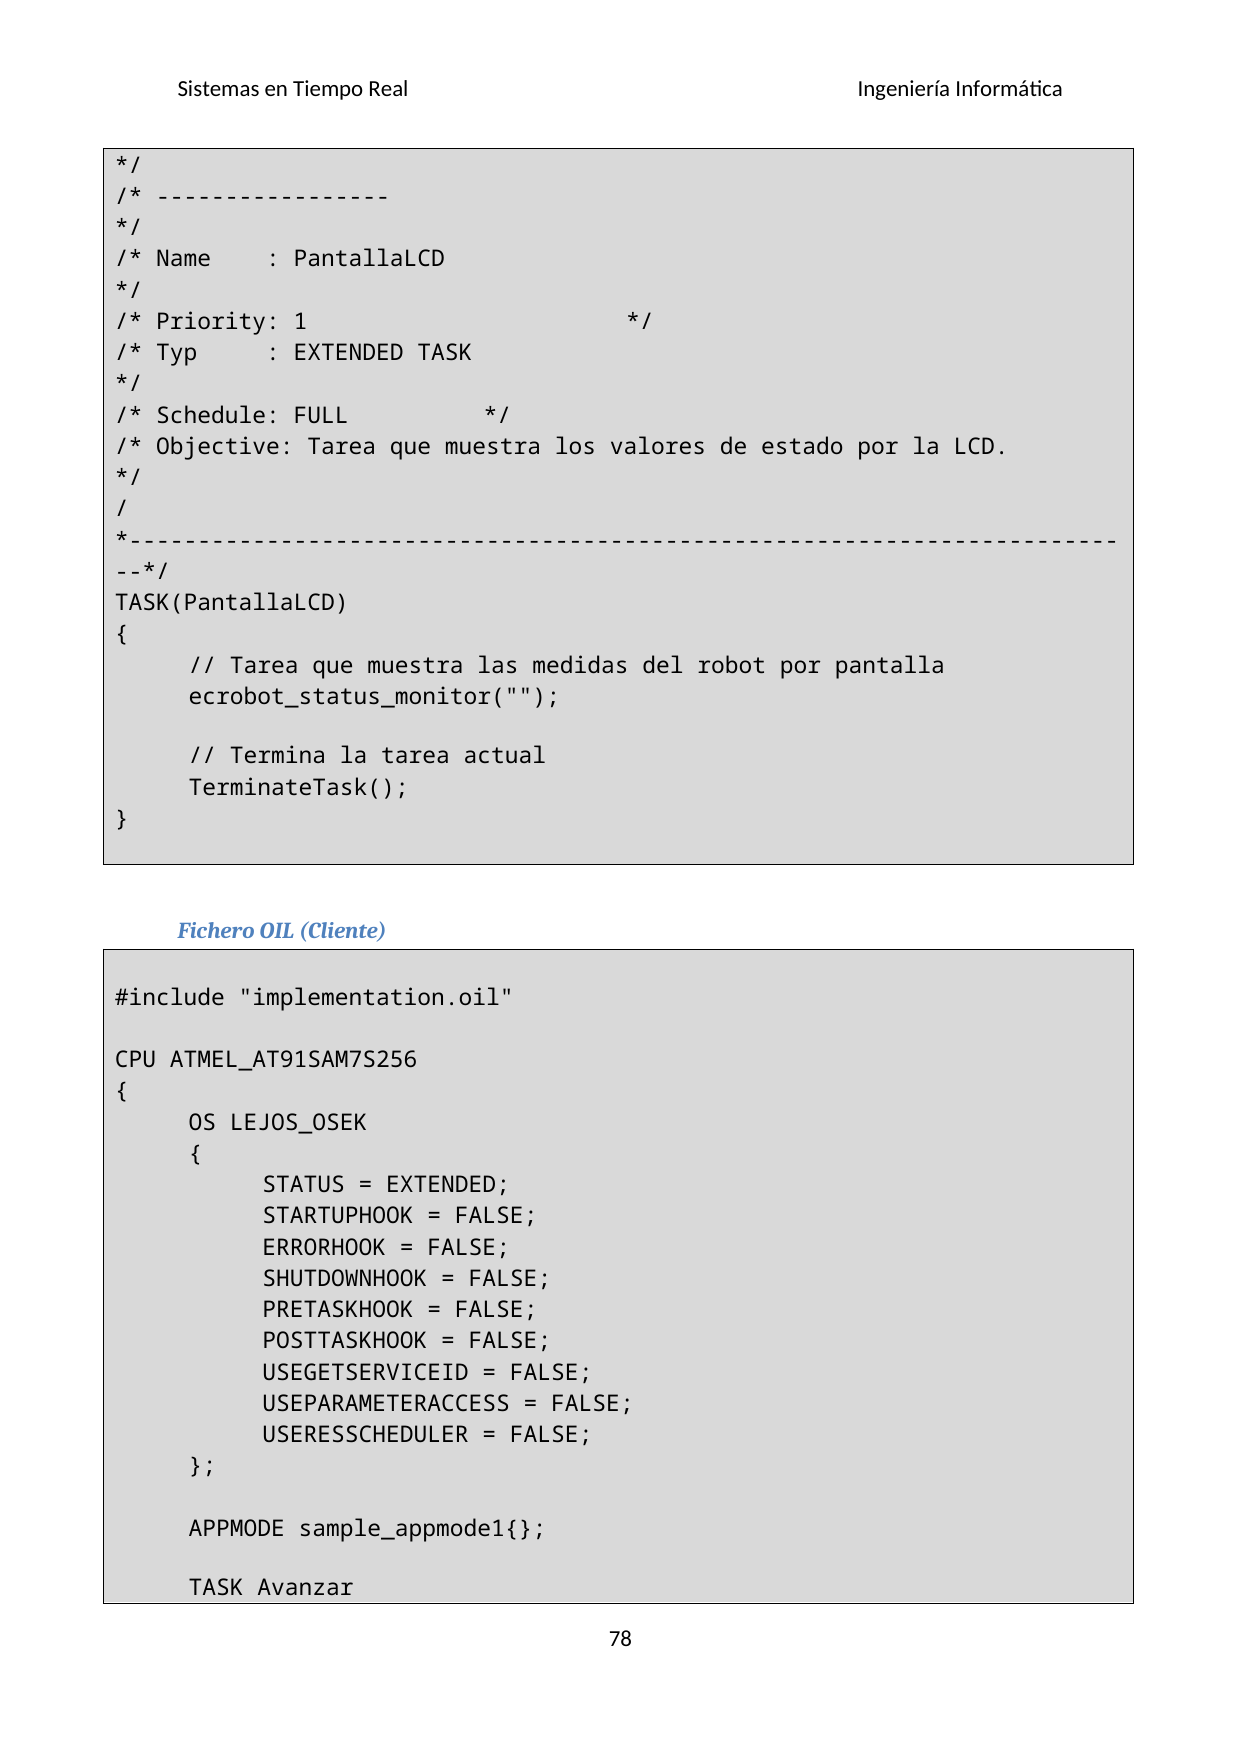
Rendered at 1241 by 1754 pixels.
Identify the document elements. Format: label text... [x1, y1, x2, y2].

subtitle Fichero OIL (Cliente) [177, 918, 1063, 944]
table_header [104, 950, 1133, 1602]
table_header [104, 149, 1133, 864]
